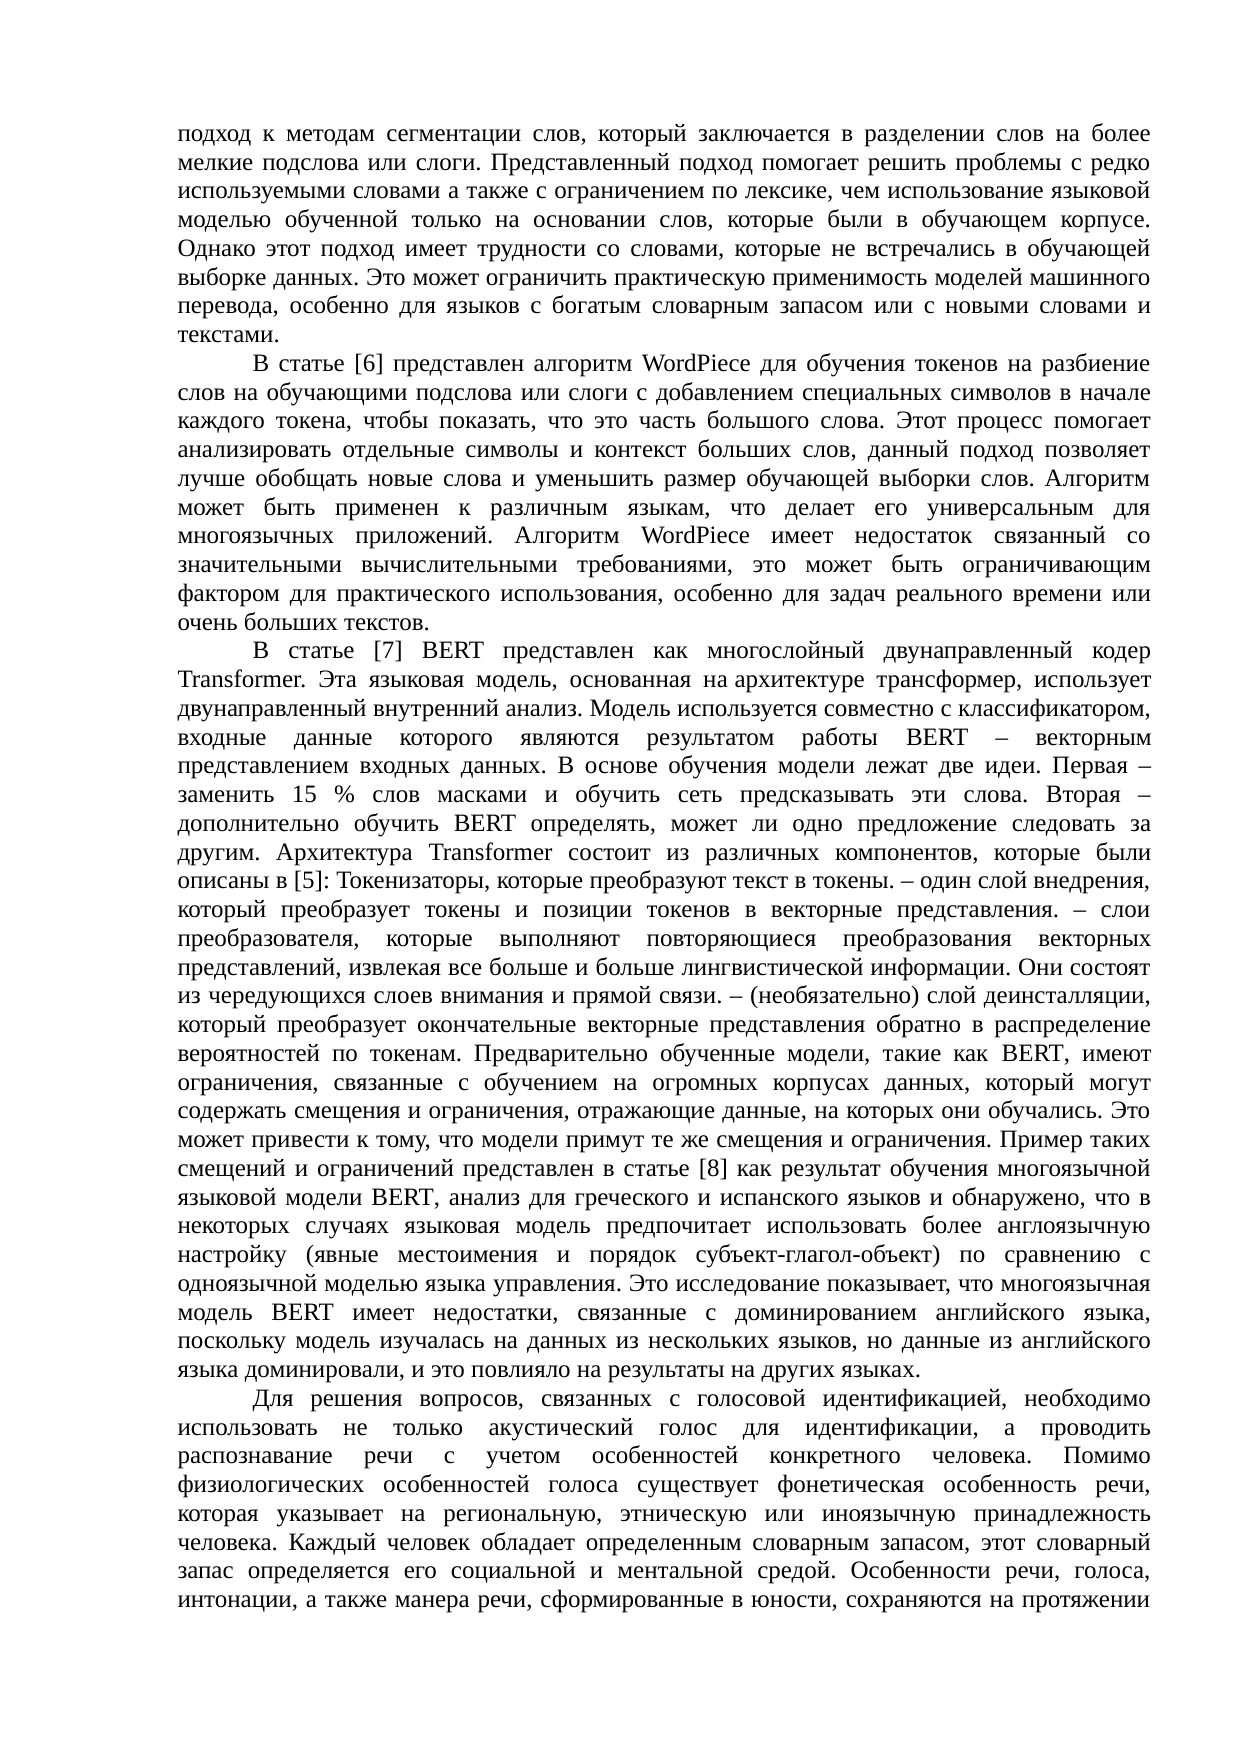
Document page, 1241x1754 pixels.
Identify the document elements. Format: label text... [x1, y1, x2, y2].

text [177, 118, 1152, 348]
text В статье [7] BERT представлен как многослойный двунаправленный кодер Transformer. Эта языковая модель, основанная на архитектуре трансформер, использует двунаправленный внутренний анализ. Модель используется совместно с классификатором, входные данные которого являются результатом работы BERT – векторным представлением входных данных. В основе обучения модели лежат две идеи. Первая – заменить 15 % слов масками и обучить сеть предсказывать эти слова. Вторая – дополнительно обучить BERT определять, может ли одно предложение следовать за другим. Архитектура Transformer состоит из различных компонентов, которые были описаны в [5]: Токенизаторы, которые преобразуют текст в токены. – один слой внедрения, который преобразует токены и позиции токенов в векторные представления. – слои преобразователя, которые выполняют повторяющиеся преобразования векторных представлений, извлекая все больше и больше лингвистической информации. Они состоят из чередующихся слоев внимания и прямой связи. – (необязательно) слой деинсталляции, который преобразует окончательные векторные представления обратно в распределение вероятностей по токенам. Предварительно обученные модели, такие как BERT, имеют ограничения, связанные с обучением на огромных корпусах данных, который могут содержать смещения и ограничения, отражающие данные, на которых они обучались. Это может привести к тому, что модели примут те же смещения и ограничения. Пример таких смещений и ограничений представлен в статье [8] как результат обучения многоязычной языковой модели BERT, анализ для греческого и испанского языков и обнаружено, что в некоторых случаях языковая модель предпочитает использовать более англоязычную настройку (явные местоимения и порядок субъект-глагол-объект) по сравнению с одноязычной моделью языка управления. Это исследование показывает, что многоязычная модель BERT имеет недостатки, связанные с доминированием английского языка, поскольку модель изучалась на данных из нескольких языков, но данные из английского языка доминировали, и это повлияло на результаты на других языках. [177, 636, 1152, 1383]
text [177, 1383, 1152, 1613]
text В статье [6] представлен алгоритм WordPiece для обучения токенов на разбиение слов на обучающими подслова или слоги с добавлением специальных символов в начале каждого токена, чтобы показать, что это часть большого слова. Этот процесс помогает анализировать отдельные символы и контекст больших слов, данный подход позволяет лучше обобщать новые слова и уменьшить размер обучающей выборки слов. Алгоритм может быть применен к различным языкам, что делает его универсальным для многоязычных приложений. Алгоритм WordPiece имеет недостаток связанный со значительными вычислительными требованиями, это может быть ограничивающим фактором для практического использования, особенно для задач реального времени или очень больших текстов. [177, 348, 1152, 636]
